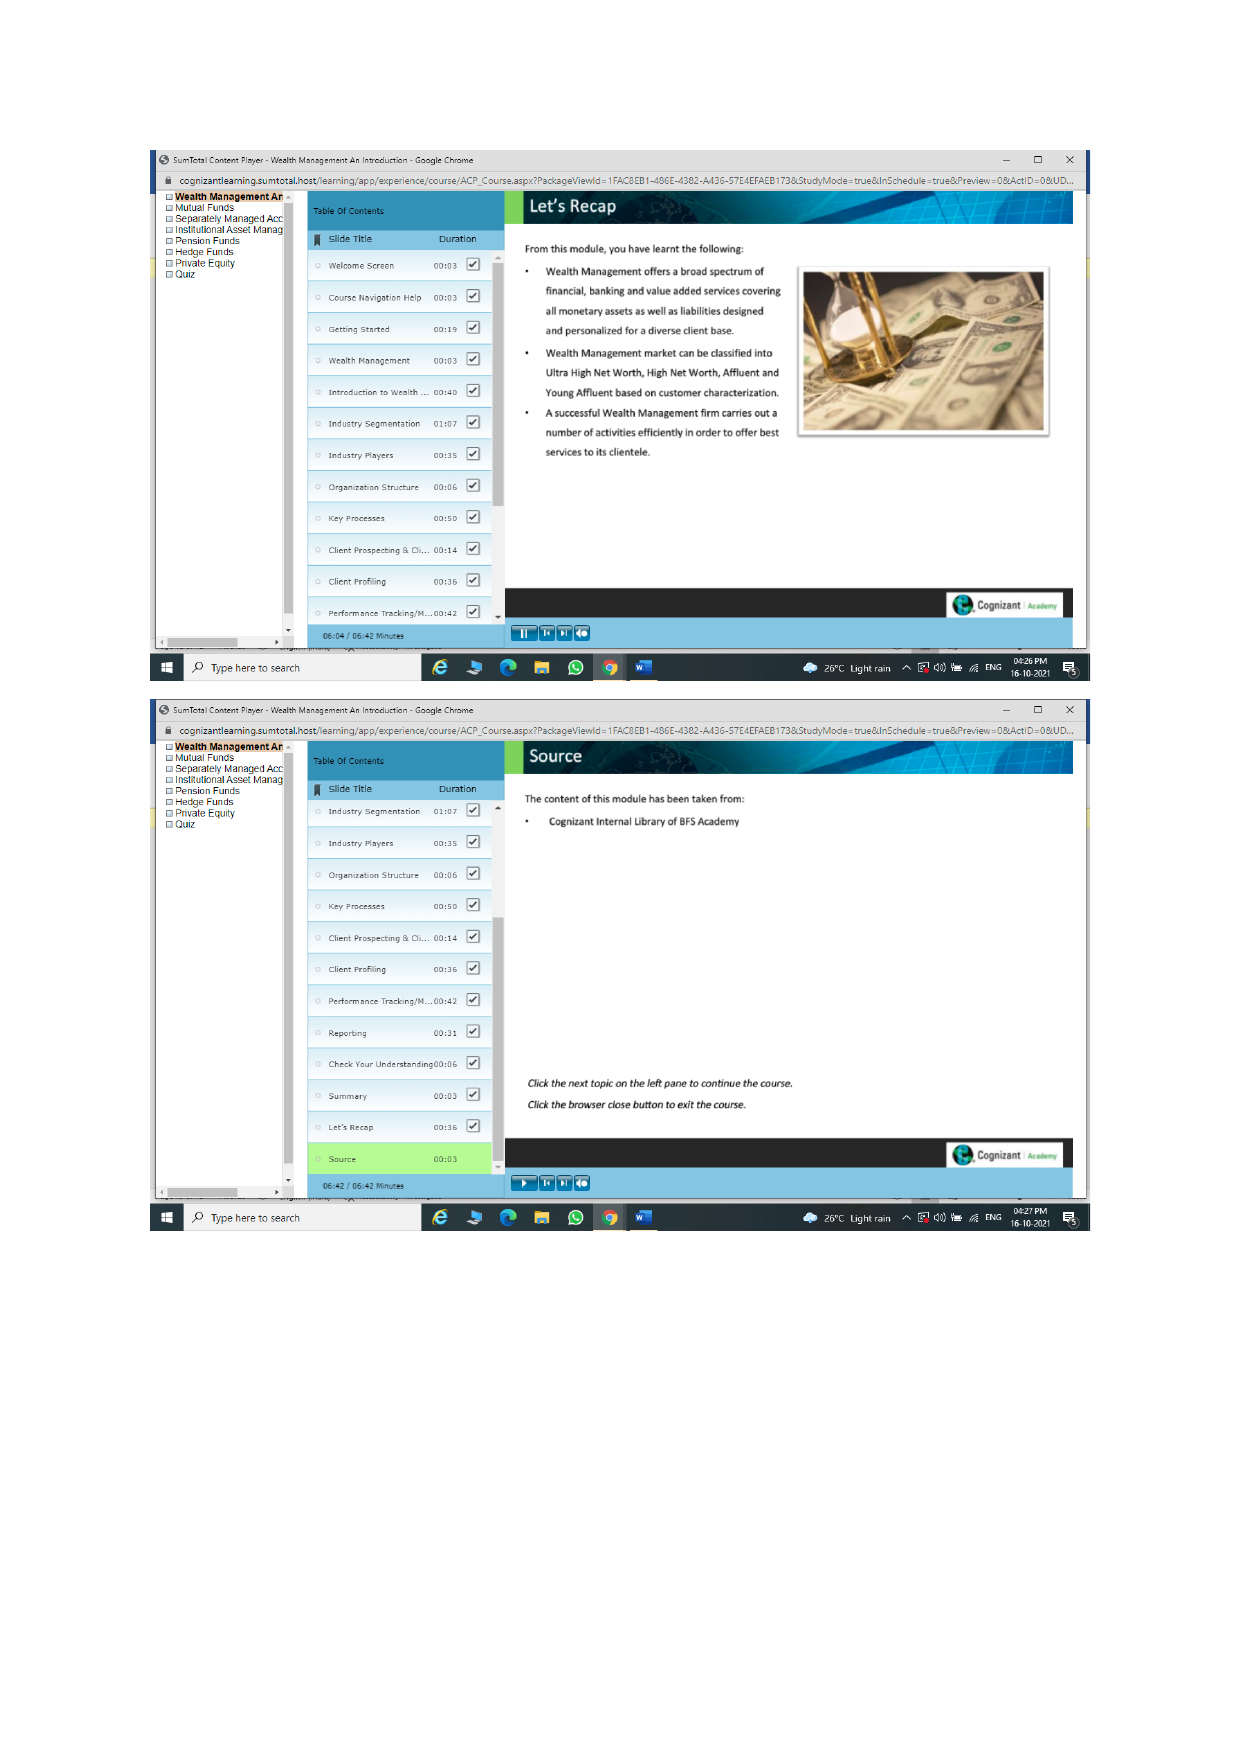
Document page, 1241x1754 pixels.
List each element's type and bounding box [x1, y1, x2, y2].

picture [150, 699, 1091, 1231]
picture [150, 150, 1091, 681]
